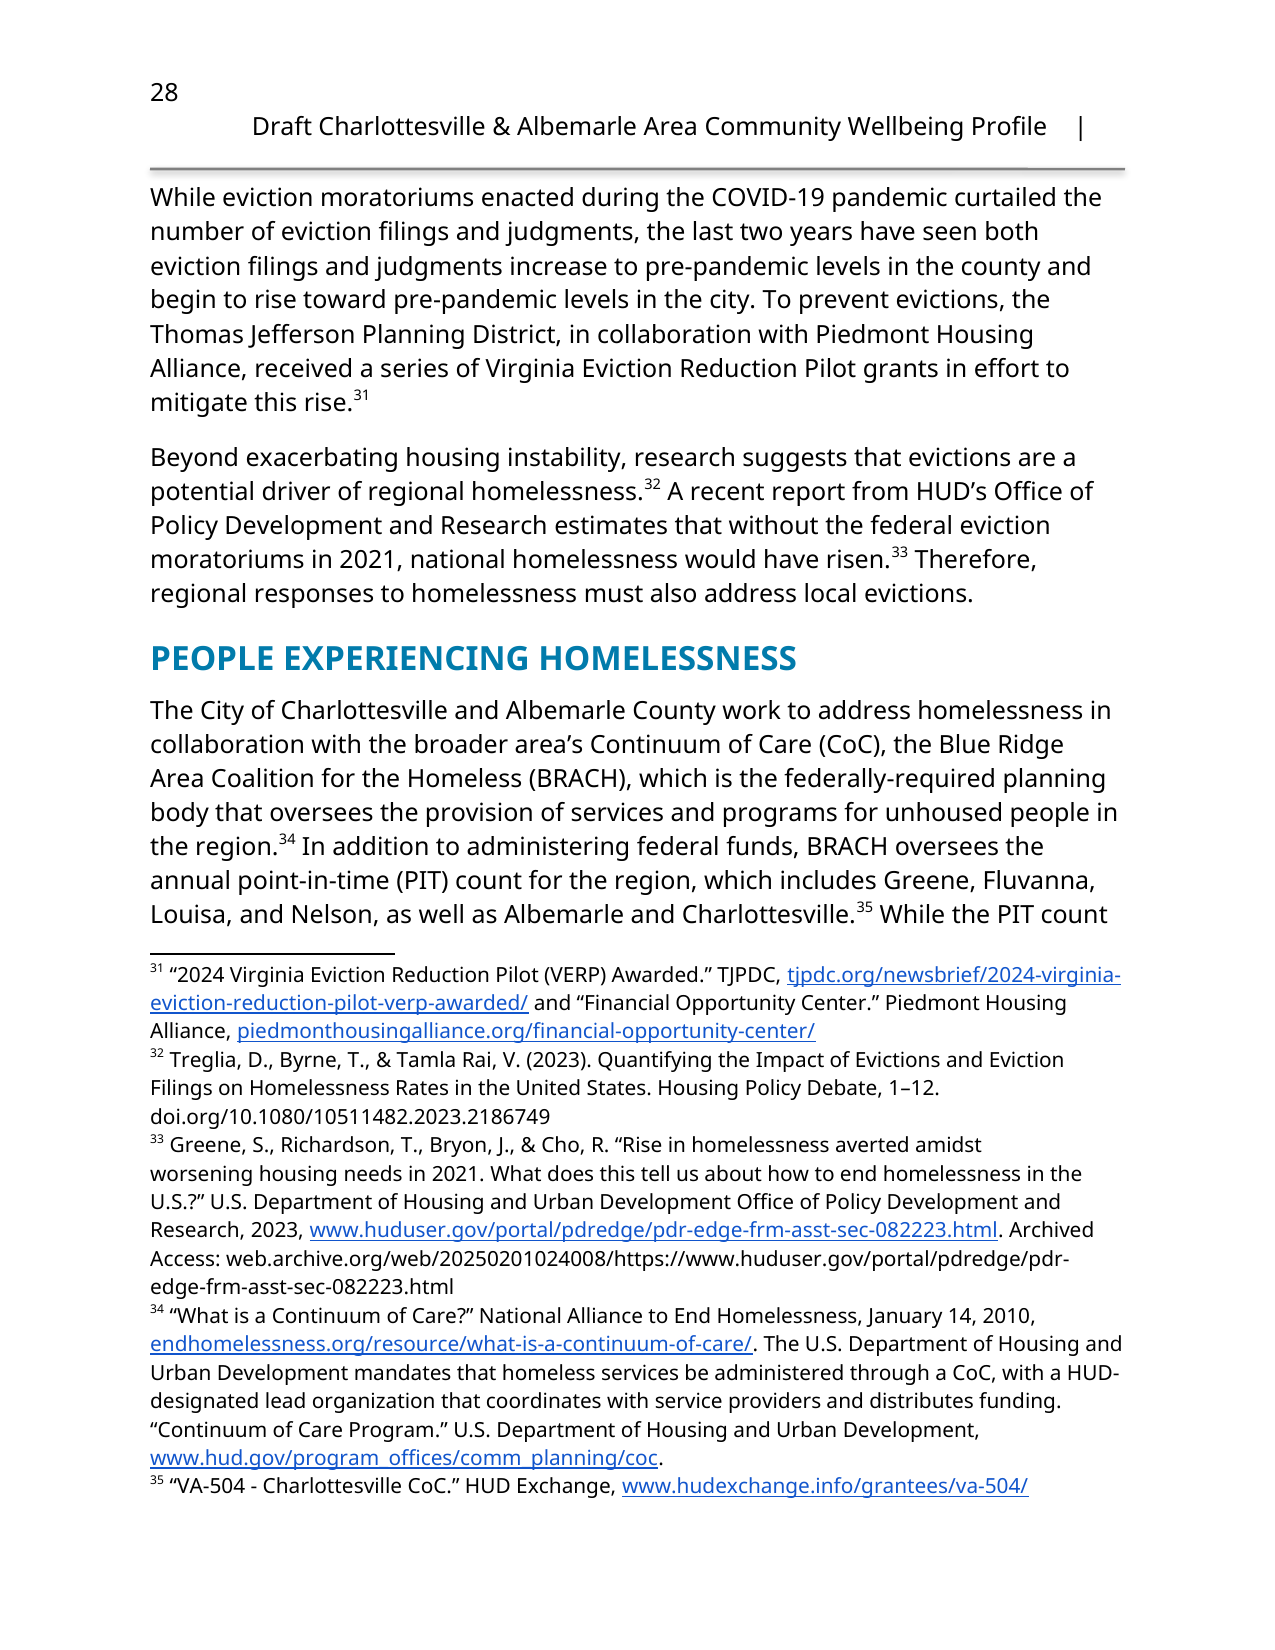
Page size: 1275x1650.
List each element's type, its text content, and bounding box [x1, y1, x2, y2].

text While eviction moratoriums enacted during the COVID-19 pandemic curtailed the number of eviction filings and judgments, the last two years have seen both eviction filings and judgments increase to pre-pandemic levels in the county and begin to rise toward pre-pandemic levels in the city. To prevent evictions, the Thomas Jefferson Planning District, in collaboration with Piedmont Housing Alliance, received a series of Virginia Eviction Reduction Pilot grants in effort to mitigate this rise. [150, 180, 1125, 418]
text The City of Charlottesville and Albemarle County work to address homelessness in collaboration with the broader area’s Continuum of Care (CoC), the Blue Ridge Area Coalition for the Homeless (BRACH), which is the federally-required planning body that oversees the provision of services and programs for unhoused people in the region. In addition to administering federal funds, BRACH oversees the annual point-in-time (PIT) count for the region, which includes Greene, Fluvanna, Louisa, and Nelson, as well as Albemarle and Charlottesville. While the PIT count is the most consistent source of data on regional homelessness, it is widely recognized that the PIT count underestimates the true number of people experiencing homelessness. [150, 692, 1125, 931]
subtitle People Experiencing Homelessness [150, 634, 1125, 680]
text Beyond exacerbating housing instability, research suggests that evictions are a potential driver of regional homelessness. A recent report from HUD’s Office of Policy Development and Research estimates that without the federal eviction moratoriums in 2021, national homelessness would have risen. Therefore, regional responses to homelessness must also address local evictions. [150, 439, 1125, 609]
